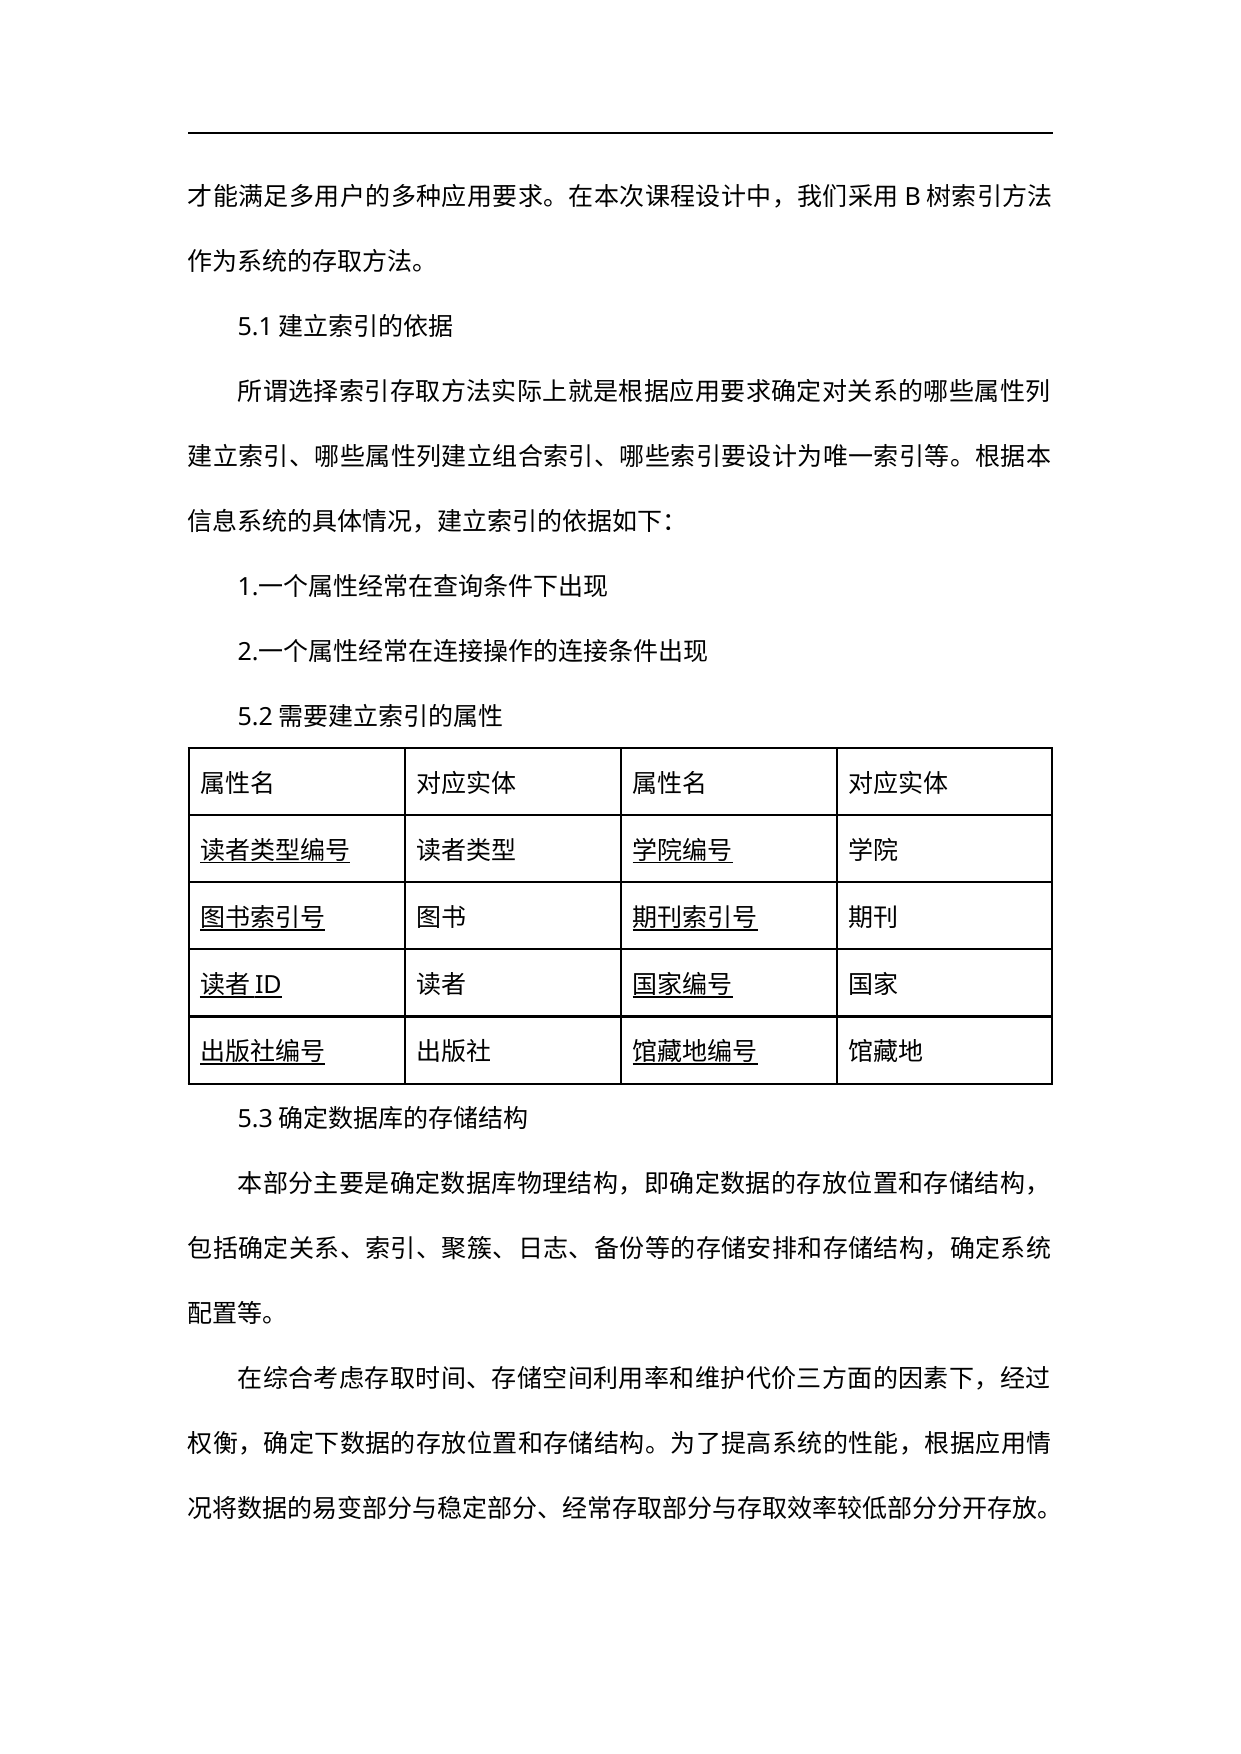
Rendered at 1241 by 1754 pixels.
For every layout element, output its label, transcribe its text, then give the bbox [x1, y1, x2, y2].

table_cell 图书 [406, 883, 620, 948]
table_cell 读者类型 [406, 816, 620, 881]
table_header 对应实体 [406, 749, 620, 814]
table_header 属性名 [190, 749, 404, 814]
table_header 对应实体 [838, 749, 1051, 814]
text 2.一个属性经常在连接操作的连接条件出现 [187, 617, 1053, 682]
table_cell 读者 [406, 950, 620, 1015]
text 1.一个属性经常在查询条件下出现 [187, 552, 1053, 617]
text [187, 162, 1053, 292]
table_cell 学院编号 [622, 816, 836, 881]
table_cell 读者类型编号 [190, 816, 404, 881]
table_cell 馆藏地 [838, 1018, 1051, 1082]
text 5.3确定数据库的存储结构 [187, 1084, 1053, 1149]
text 所谓选择索引存取方法实际上就是根据应用要求确定对关系的哪些属性列建立索引、哪些属性列建立组合索引、哪些索引要设计为唯一索引等。根据本信息系统的具体情况，建立索引的依据如下： [187, 357, 1053, 552]
table_cell 出版社 [406, 1018, 620, 1082]
table_cell 出版社编号 [190, 1018, 404, 1082]
table_cell 读者ID [190, 950, 404, 1015]
table_header 属性名 [622, 749, 836, 814]
table_cell 图书索引号 [190, 883, 404, 948]
text 5.1建立索引的依据 [187, 292, 1053, 357]
table_cell 学院 [838, 816, 1051, 881]
table_cell 期刊 [838, 883, 1051, 948]
table_cell 国家编号 [622, 950, 836, 1015]
table_cell 期刊索引号 [622, 883, 836, 948]
table_cell 国家 [838, 950, 1051, 1015]
table_cell 馆藏地编号 [622, 1018, 836, 1082]
text 在综合考虑存取时间、存储空间利用率和维护代价三方面的因素下，经过权衡，确定下数据的存放位置和存储结构。为了提高系统的性能，根据应用情况将数据的易变部分与稳定部分、经常存取部分与存取效率较低部分分开存放。 [187, 1344, 1053, 1539]
text 本部分主要是确定数据库物理结构，即确定数据的存放位置和存储结构，包括确定关系、索引、聚簇、日志、备份等的存储安排和存储结构，确定系统配置等。 [187, 1149, 1053, 1344]
text 5.2需要建立索引的属性 [187, 682, 1053, 747]
